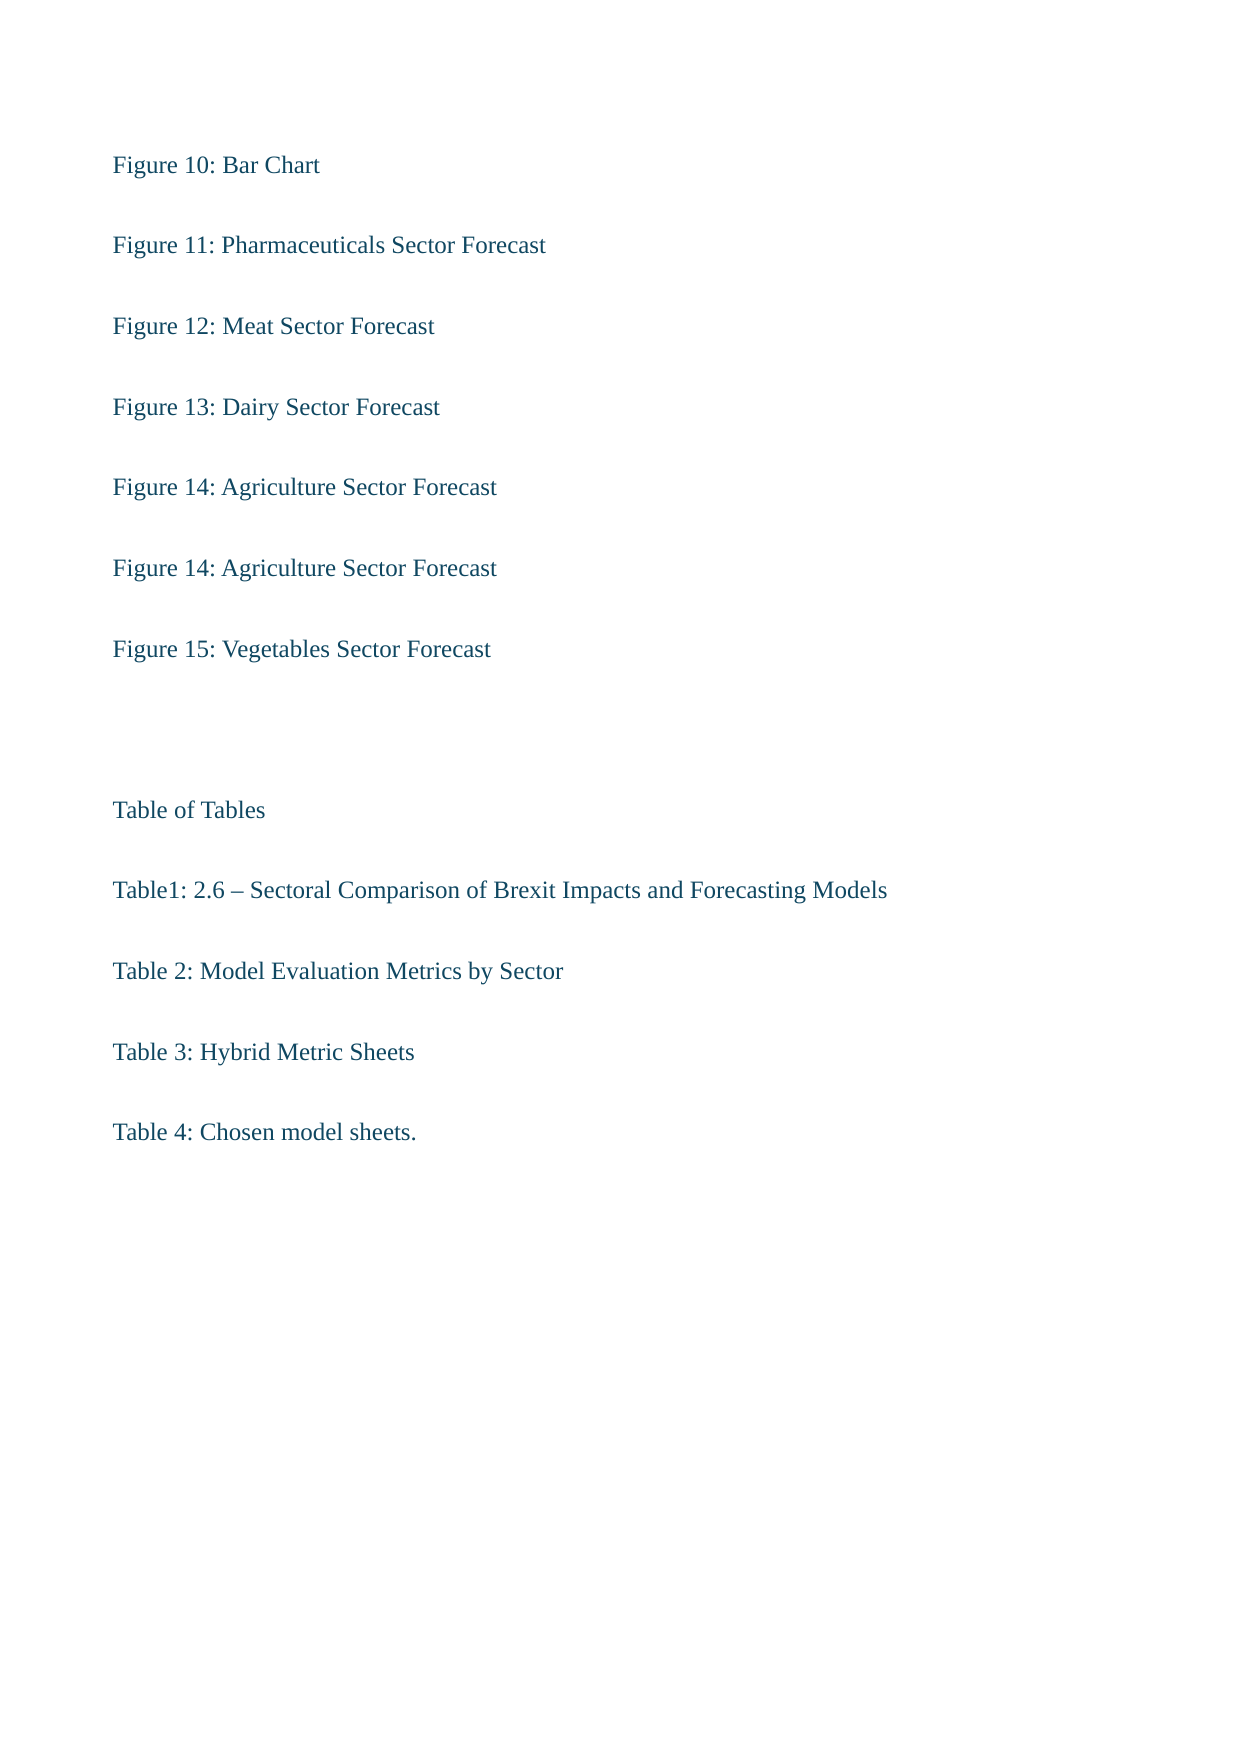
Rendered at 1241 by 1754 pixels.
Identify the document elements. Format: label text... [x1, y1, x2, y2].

subtitle Figure 12: Meat Sector Forecast [112, 311, 1128, 340]
subtitle Figure 14: Agriculture Sector Forecast [112, 553, 1128, 582]
subtitle Table1: 2.6 – Sectoral Comparison of Brexit Impacts and Forecasting Models [112, 876, 1128, 904]
subtitle Figure 11: Pharmaceuticals Sector Forecast [112, 231, 1128, 259]
subtitle Figure 15: Vegetables Sector Forecast [112, 634, 1128, 662]
subtitle Figure 14: Agriculture Sector Forecast [112, 472, 1128, 501]
subtitle Figure 10: Bar Chart [112, 150, 1128, 179]
subtitle Figure 13: Dairy Sector Forecast [112, 392, 1128, 421]
subtitle Table of Tables [112, 795, 1128, 824]
subtitle Table 4: Chosen model sheets. [112, 1117, 1128, 1146]
subtitle Table 3: Hybrid Metric Sheets [112, 1037, 1128, 1066]
subtitle Table 2: Model Evaluation Metrics by Sector [112, 956, 1128, 985]
